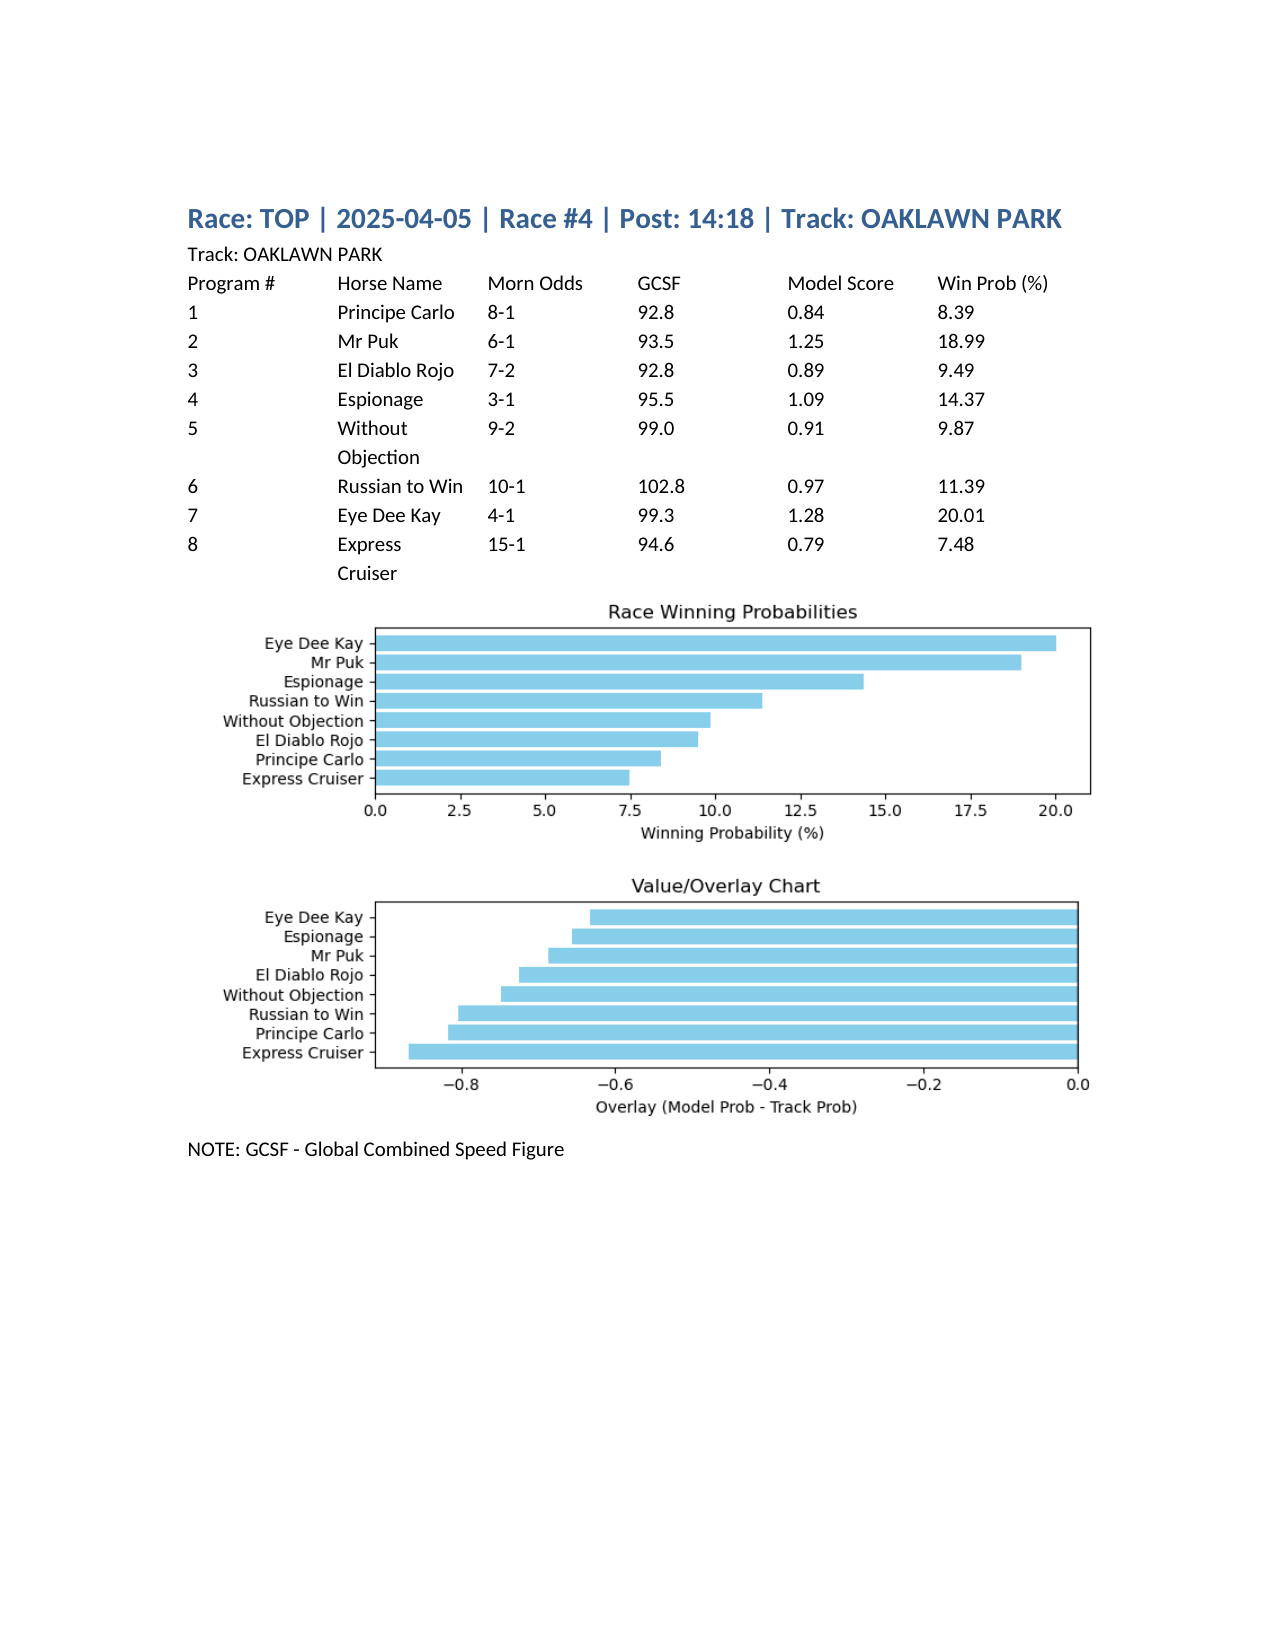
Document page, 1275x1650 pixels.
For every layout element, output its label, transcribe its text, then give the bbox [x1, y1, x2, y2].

picture [206, 589, 1107, 859]
picture [206, 862, 1107, 1133]
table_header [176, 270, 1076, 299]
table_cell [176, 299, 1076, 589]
text Track: OAKLAWN PARK [187, 241, 1087, 266]
text NOTE: GCSF - Global Combined Speed Figure [187, 1137, 1087, 1162]
subtitle Race: TOP | 2025-04-05 | Race #4 | Post: 14:18 | Track: OAKLAWN PARK [187, 200, 1087, 236]
